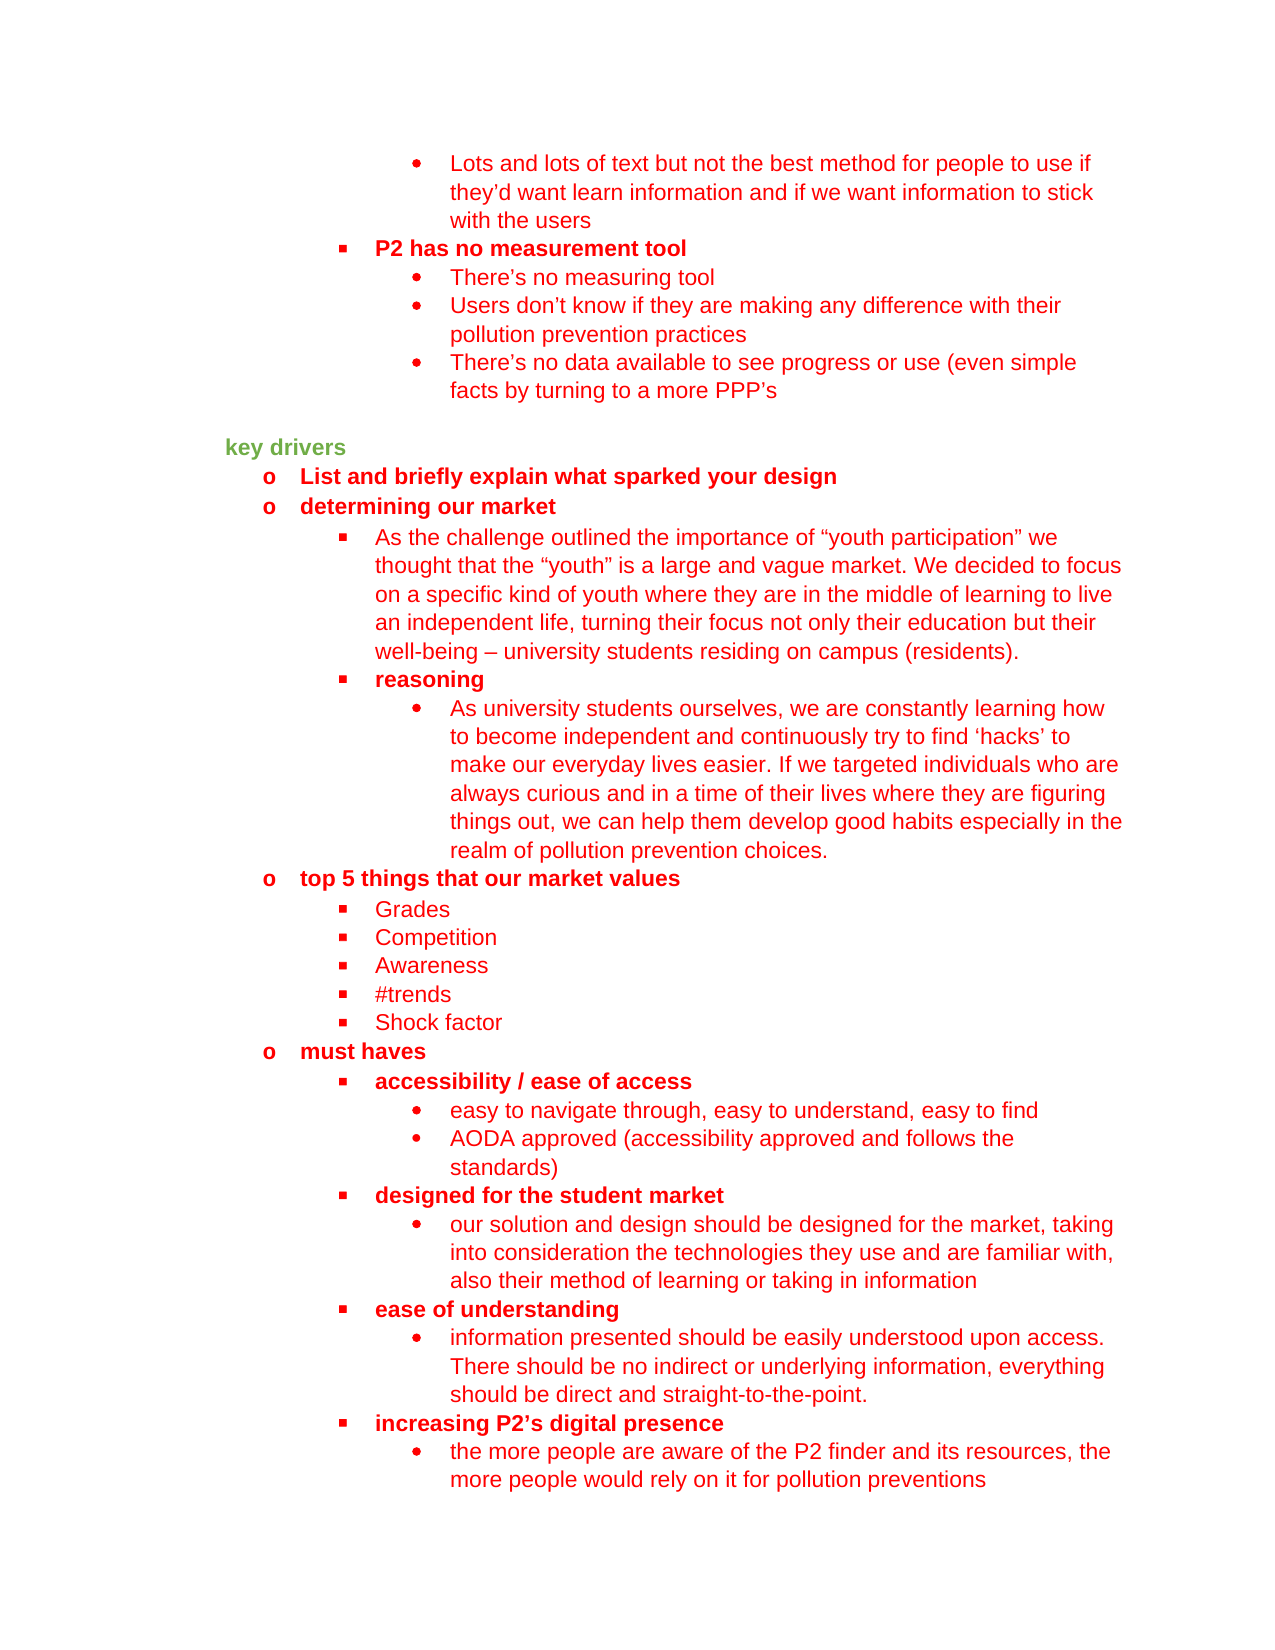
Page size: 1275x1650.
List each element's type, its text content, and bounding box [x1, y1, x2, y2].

list AODA approved (accessibility approved and follows the standards) [412, 1125, 1125, 1180]
list ease of understanding [337, 1296, 1125, 1322]
list As the challenge outlined the importance of “youth participation” we thought that the “youth” is a large and vague market. We decided to focus on a specific kind of youth where they are in the middle of learning to live an independent life, turning their focus not only their education but their well-being – university students residing on campus (residents). [337, 524, 1125, 664]
list Shock factor [337, 1009, 1125, 1036]
list easy to navigate through, easy to understand, easy to find [412, 1097, 1125, 1123]
list accessibility / ease of access [337, 1068, 1125, 1095]
list There’s no data available to see progress or use (even simple facts by turning to a more PPP’s [412, 349, 1125, 404]
list Lots and lots of text but not the best method for people to use if they’d want learn information and if we want information to stick with the users [412, 150, 1125, 233]
list Competition [337, 924, 1125, 950]
list reasoning [337, 666, 1125, 692]
list determining our market [262, 493, 1125, 522]
list information presented should be easily understood upon access. There should be no indirect or underlying information, everything should be direct and straight-to-the-point. [412, 1324, 1125, 1407]
list key drivers [225, 434, 1125, 461]
list Grades [337, 896, 1125, 922]
list List and briefly explain what sparked your design [262, 463, 1125, 491]
list Users don’t know if they are making any difference with their pollution prevention practices [412, 292, 1125, 347]
list There’s no measuring tool [412, 264, 1125, 290]
list P2 has no measurement tool [337, 235, 1125, 262]
list #trends [337, 981, 1125, 1007]
list the more people are aware of the P2 finder and its resources, the more people would rely on it for pollution preventions [412, 1438, 1125, 1493]
list must haves [262, 1038, 1125, 1066]
list As university students ourselves, we are constantly learning how to become independent and continuously try to find ‘hacks’ to make our everyday lives easier. If we targeted individuals who are always curious and in a time of their lives where they are figuring things out, we can help them develop good habits especially in the realm of pollution prevention choices. [412, 694, 1125, 863]
list top 5 things that our market values [262, 865, 1125, 893]
list designed for the student market [337, 1182, 1125, 1208]
list our solution and design should be designed for the market, taking into consideration the technologies they use and are familiar with, also their method of learning or taking in information [412, 1211, 1125, 1294]
list Awareness [337, 952, 1125, 979]
list increasing P2’s digital presence [337, 1409, 1125, 1436]
